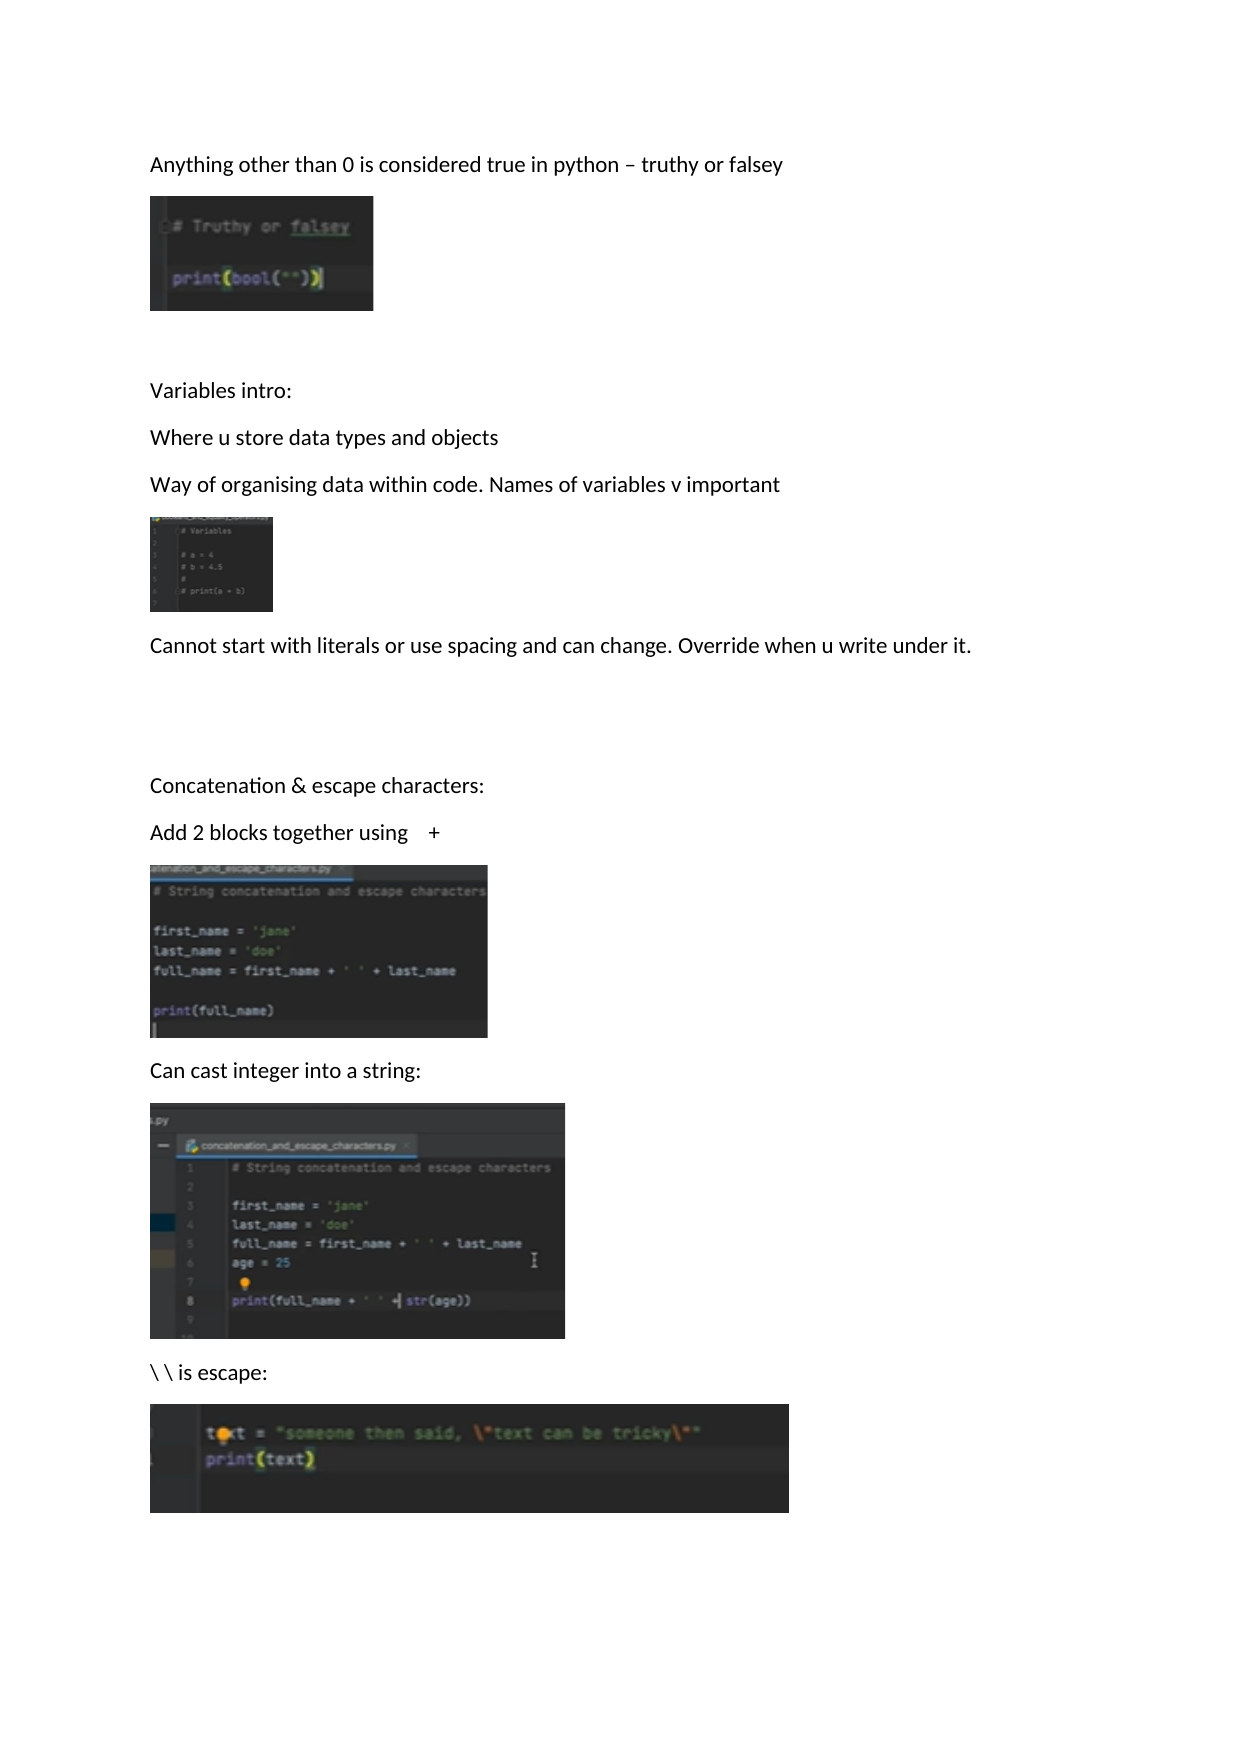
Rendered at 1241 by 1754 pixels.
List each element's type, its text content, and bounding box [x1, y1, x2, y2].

picture [150, 1404, 789, 1513]
text Variables intro: [150, 377, 1090, 404]
picture [150, 517, 273, 612]
text Concatenation & escape characters: [150, 771, 1090, 799]
text Where u store data types and objects [150, 423, 1090, 451]
text Way of organising data within code. Names of variables v important [150, 470, 1090, 498]
picture [150, 1103, 566, 1339]
text \ \ is escape: [150, 1358, 1090, 1386]
text Cannot start with literals or use spacing and can change. Override when u write under it. [150, 631, 1090, 659]
text Anything other than 0 is considered true in python – truthy or falsey [150, 150, 1090, 178]
text Add 2 blocks together using + [150, 818, 1090, 846]
picture [150, 196, 374, 311]
picture [150, 865, 488, 1038]
text Can cast integer into a string: [150, 1056, 1090, 1084]
